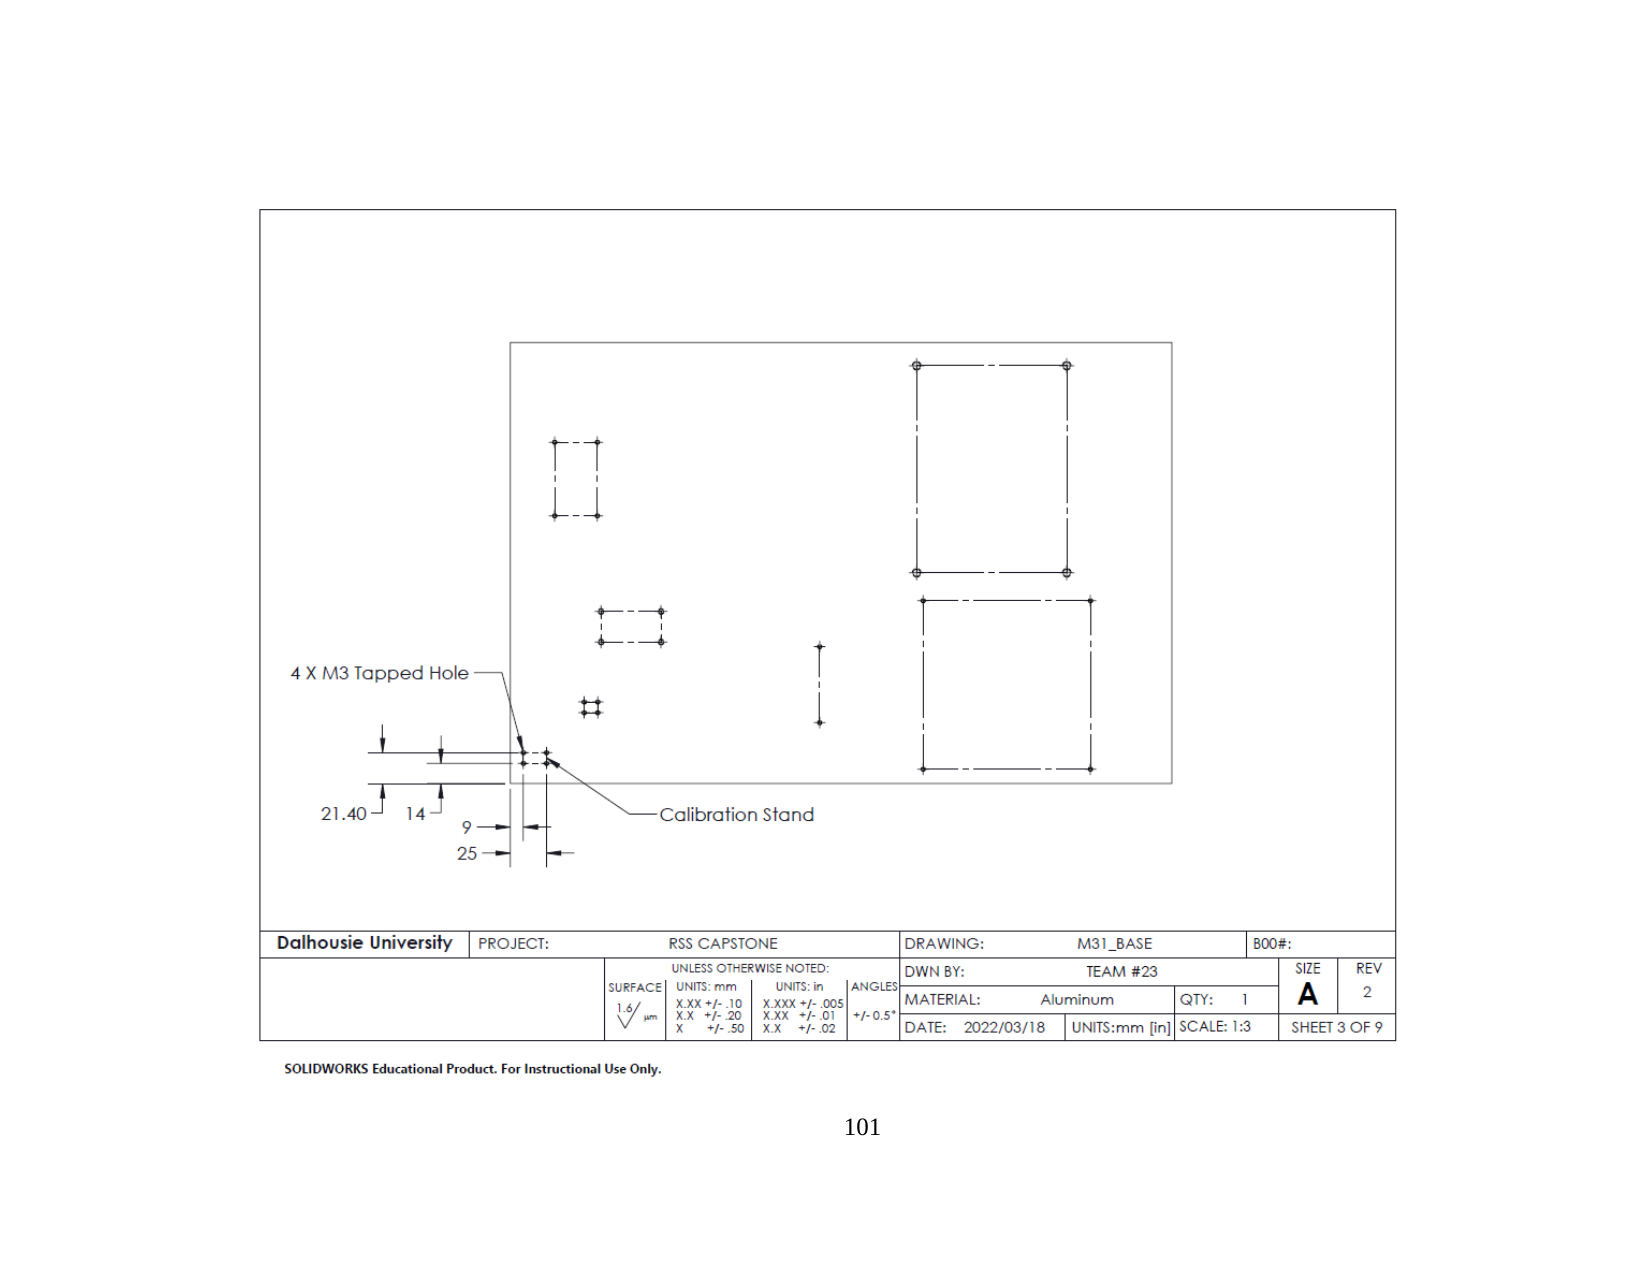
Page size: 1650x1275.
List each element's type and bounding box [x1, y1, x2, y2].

picture [224, 150, 1436, 1082]
